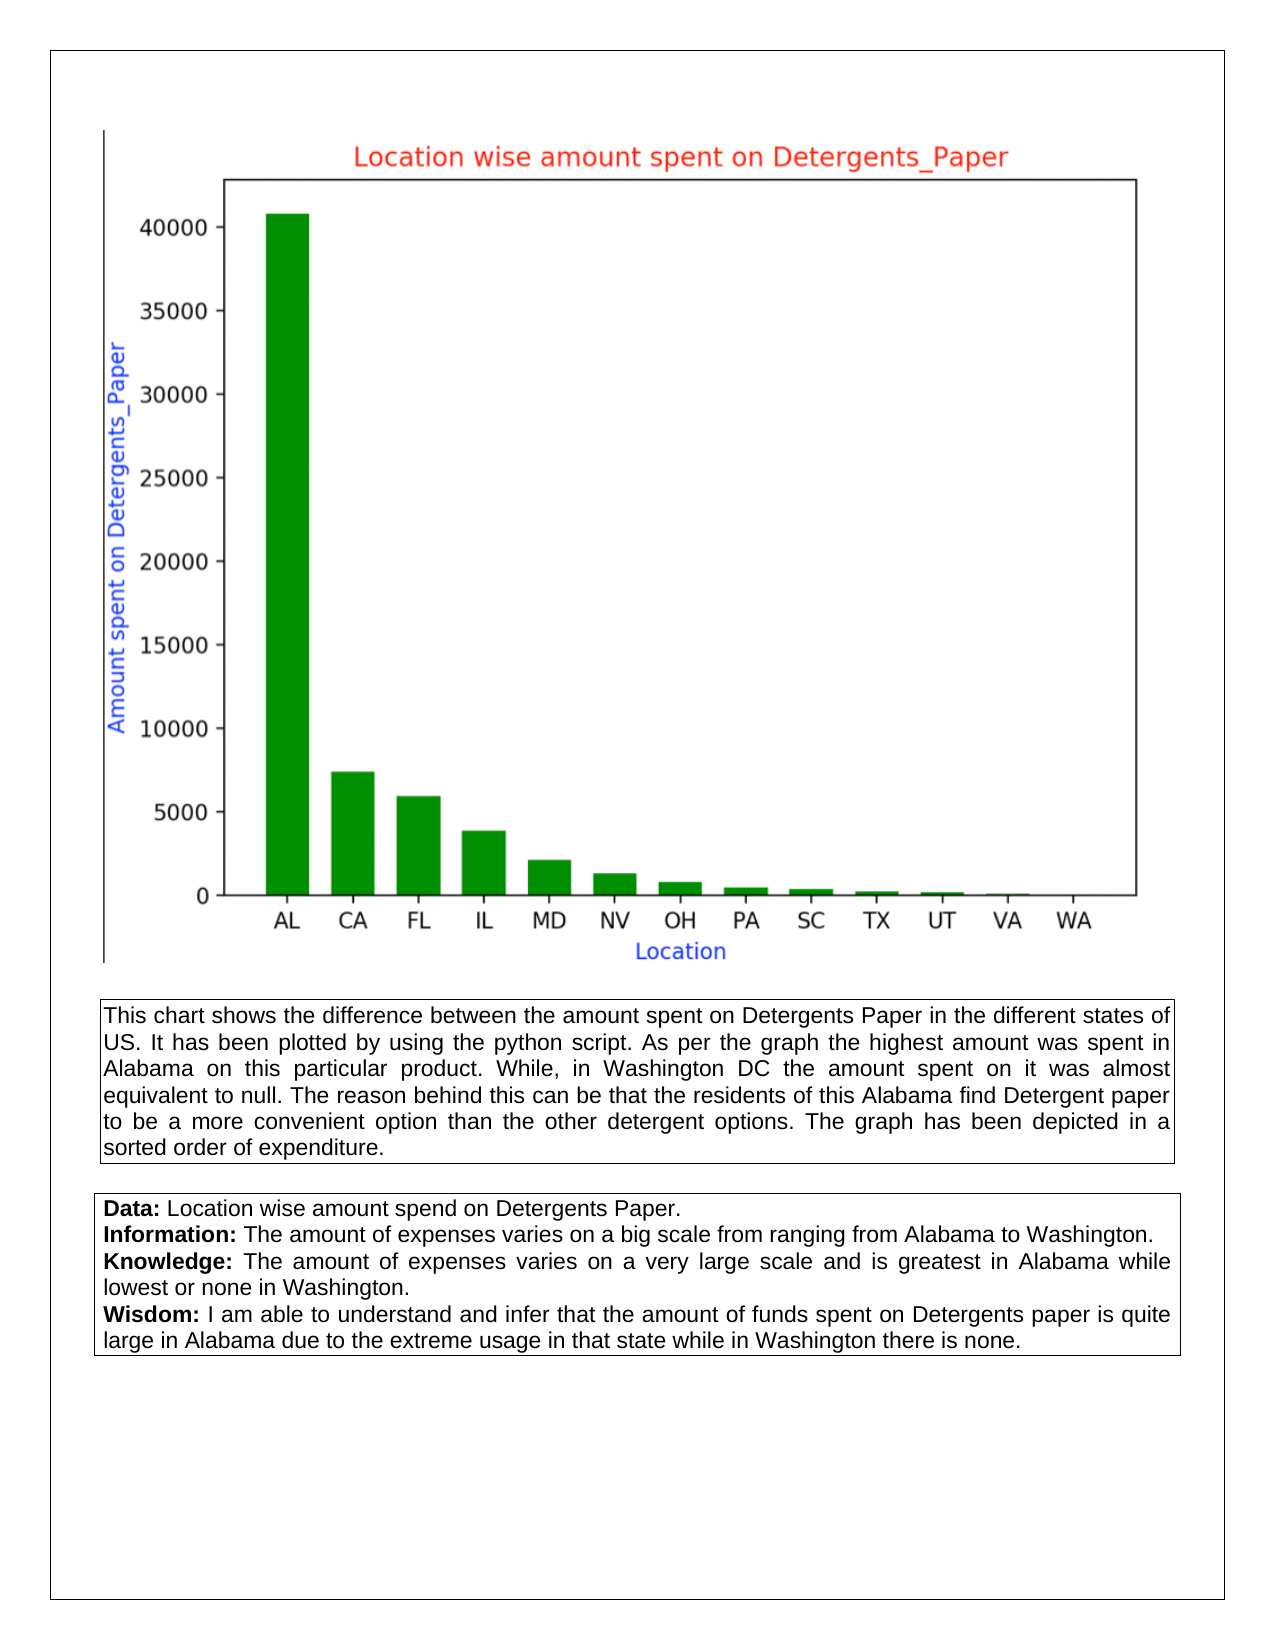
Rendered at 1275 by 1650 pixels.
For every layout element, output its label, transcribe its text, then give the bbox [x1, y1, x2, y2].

text Knowledge: The amount of expenses varies on a very large scale and is greatest in Alabama while lowest or none in Washington. [103, 1248, 1172, 1298]
text This chart shows the difference between the amount spent on Detergents Paper in the different states of US. It has been plotted by using the python script. As per the graph the highest amount was spent in Alabama on this particular product. While, in Washington DC the amount spent on it was almost equivalent to null. The reason behind this can be that the residents of this Alabama find Detergent paper to be a more convenient option than the other detergent options. The graph has been depicted in a sorted order of expenditure. [101, 1000, 1174, 1163]
text Wisdom: I am able to understand and infer that the amount of funds spent on Detergents paper is quite large in Alabama due to the extreme usage in that state while in Washington there is none. [95, 1298, 1180, 1355]
text Information: The amount of expenses varies on a big scale from ranging from Alabama to Washington. [103, 1221, 1172, 1248]
text Data: Location wise amount spend on Detergents Paper. [95, 1194, 1180, 1221]
